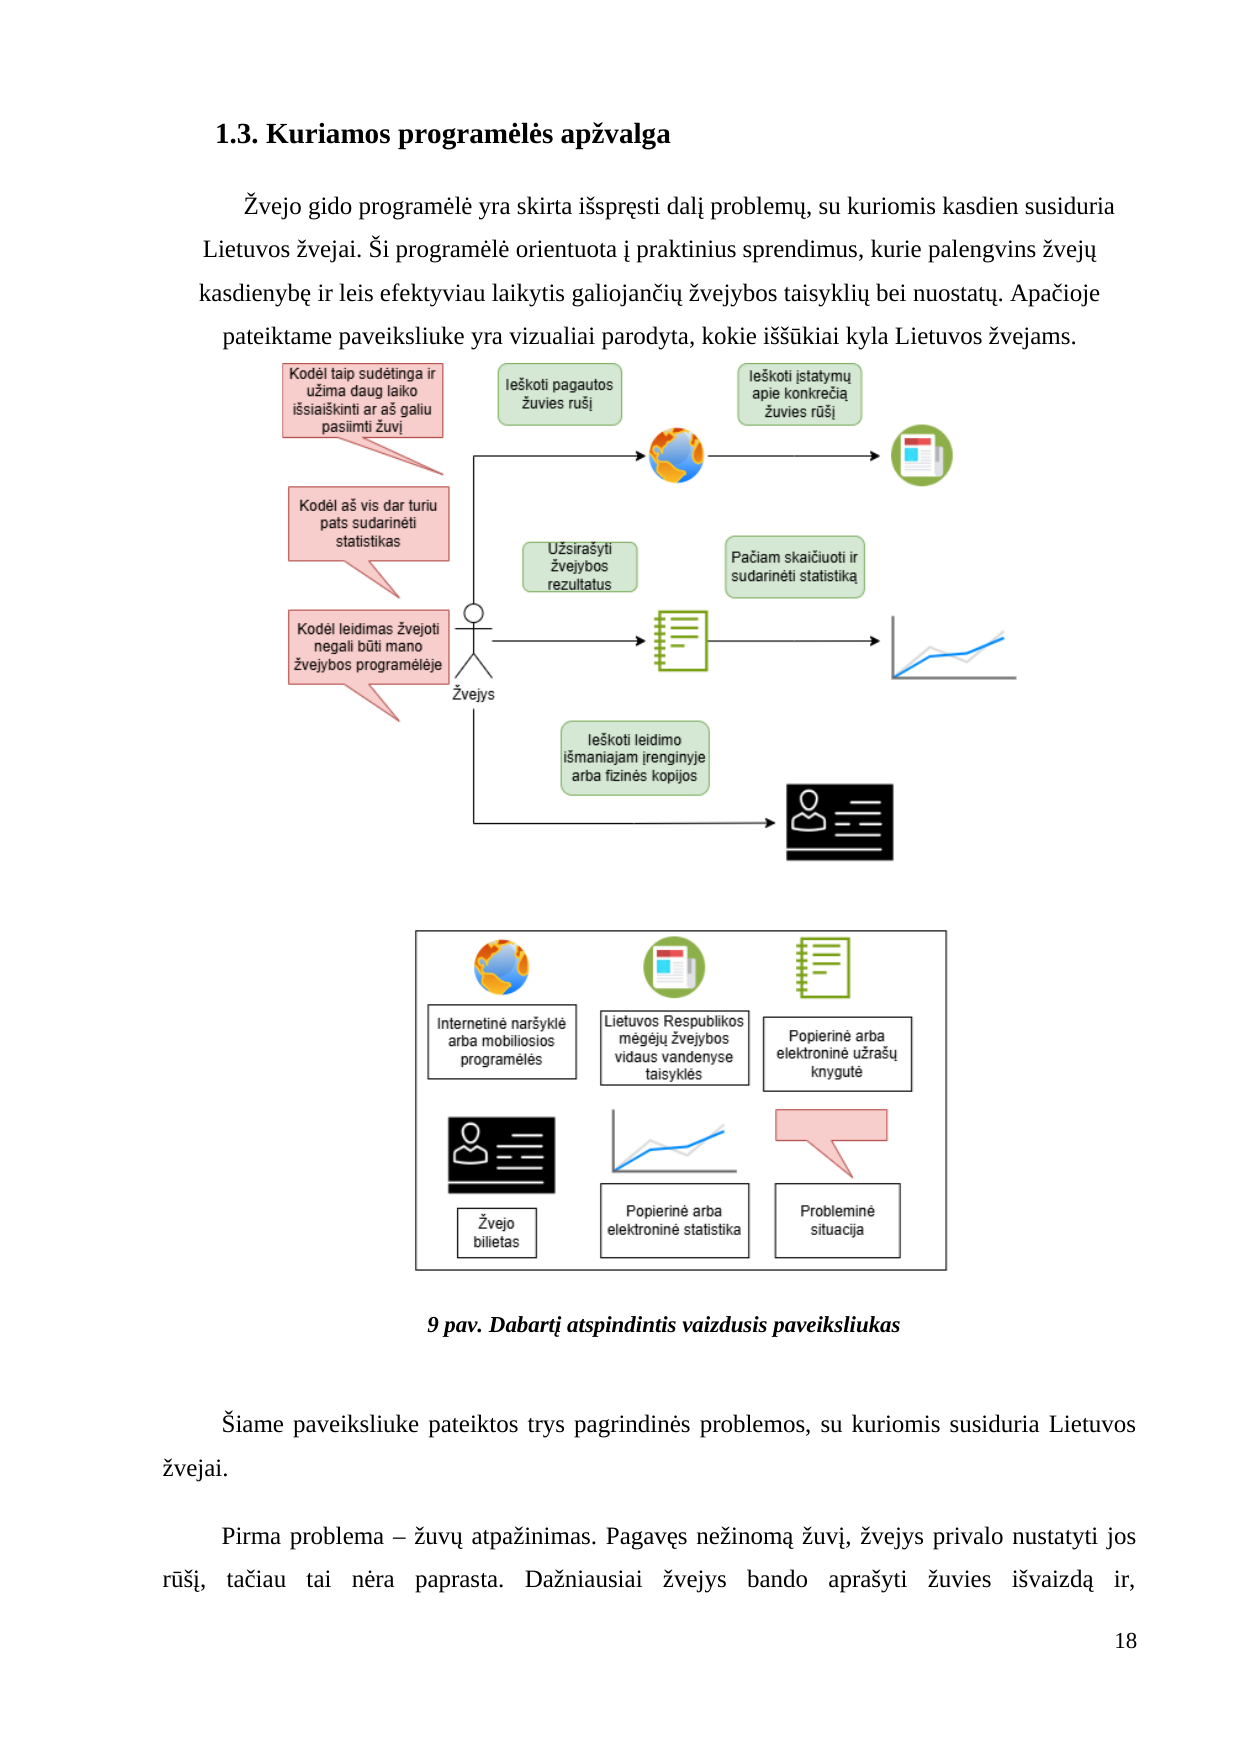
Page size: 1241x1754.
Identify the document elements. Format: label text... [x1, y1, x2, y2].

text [162, 1521, 1137, 1593]
picture [282, 363, 1017, 1272]
text Šiame paveiksliuke pateiktos trys pagrindinės problemos, su kuriomis susiduria Lietuvos žvejai. [162, 1409, 1137, 1481]
subtitle 1.3. Kuriamos programėlės apžvalga [215, 116, 1137, 150]
text 9 pav. Dabartį atspindintis vaizdusis paveiksliukas [118, 1311, 1137, 1337]
